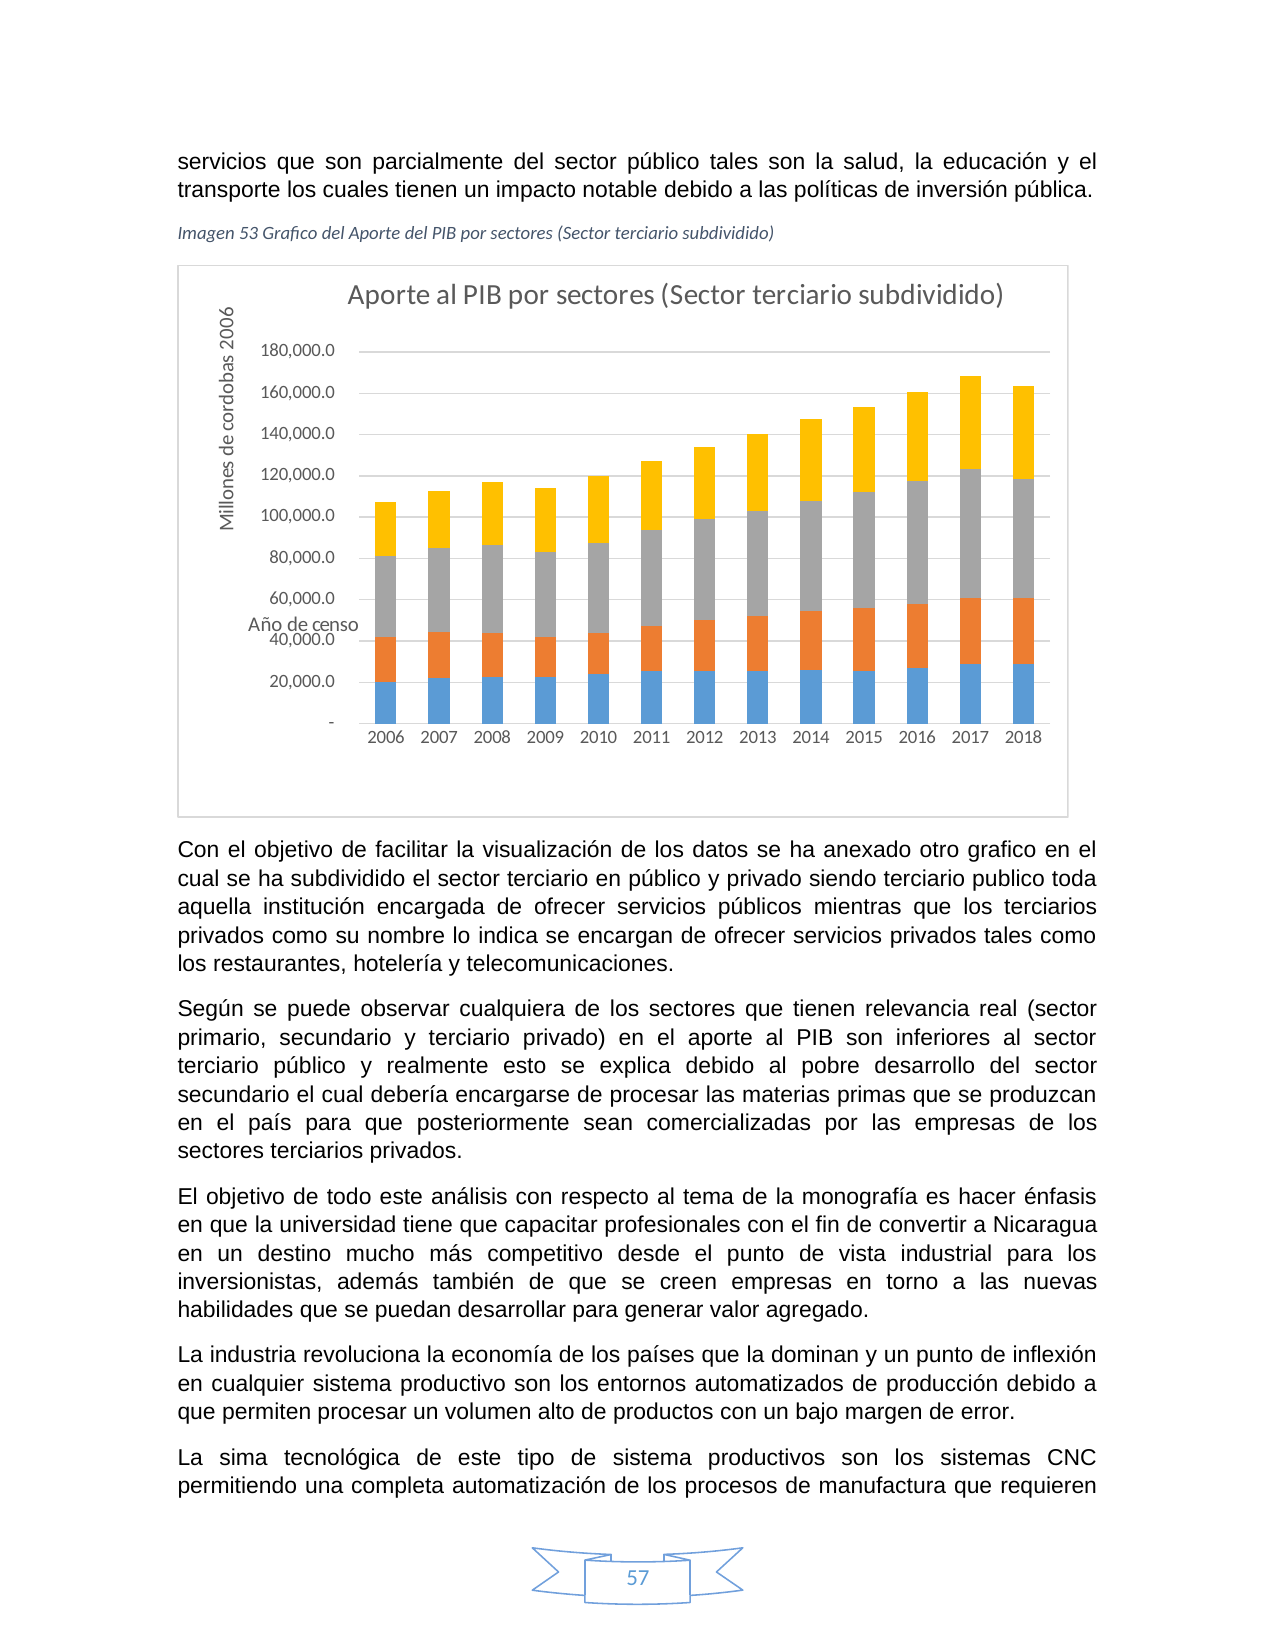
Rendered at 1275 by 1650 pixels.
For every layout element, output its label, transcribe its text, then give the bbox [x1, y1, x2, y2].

text El objetivo de todo este análisis con respecto al tema de la monografía es hacer énfasis en que la universidad tiene que capacitar profesionales con el fin de convertir a Nicaragua en un destino mucho más competitivo desde el punto de vista industrial para los inversionistas, además también de que se creen empresas en torno a las nuevas habilidades que se puedan desarrollar para generar valor agregado. [177, 1183, 1098, 1323]
text Imagen 53 Grafico del Aporte del PIB por sectores (Sector terciario subdividido) [177, 221, 1098, 244]
text Según se puede observar cualquiera de los sectores que tienen relevancia real (sector primario, secundario y terciario privado) en el aporte al PIB son inferiores al sector terciario público y realmente esto se explica debido al pobre desarrollo del sector secundario el cual debería encargarse de procesar las materias primas que se produzcan en el país para que posteriormente sean comercializadas por las empresas de los sectores terciarios privados. [177, 995, 1098, 1164]
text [177, 148, 1098, 202]
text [177, 1443, 1098, 1498]
text La industria revoluciona la economía de los países que la dominan y un punto de inflexión en cualquier sistema productivo son los entornos automatizados de producción debido a que permiten procesar un volumen alto de productos con un bajo margen de error. [177, 1341, 1098, 1425]
text Con el objetivo de facilitar la visualización de los datos se ha anexado otro grafico en el cual se ha subdividido el sector terciario en público y privado siendo terciario publico toda aquella institución encargada de ofrecer servicios públicos mientras que los terciarios privados como su nombre lo indica se encargan de ofrecer servicios privados tales como los restaurantes, hotelería y telecomunicaciones. [177, 836, 1098, 977]
